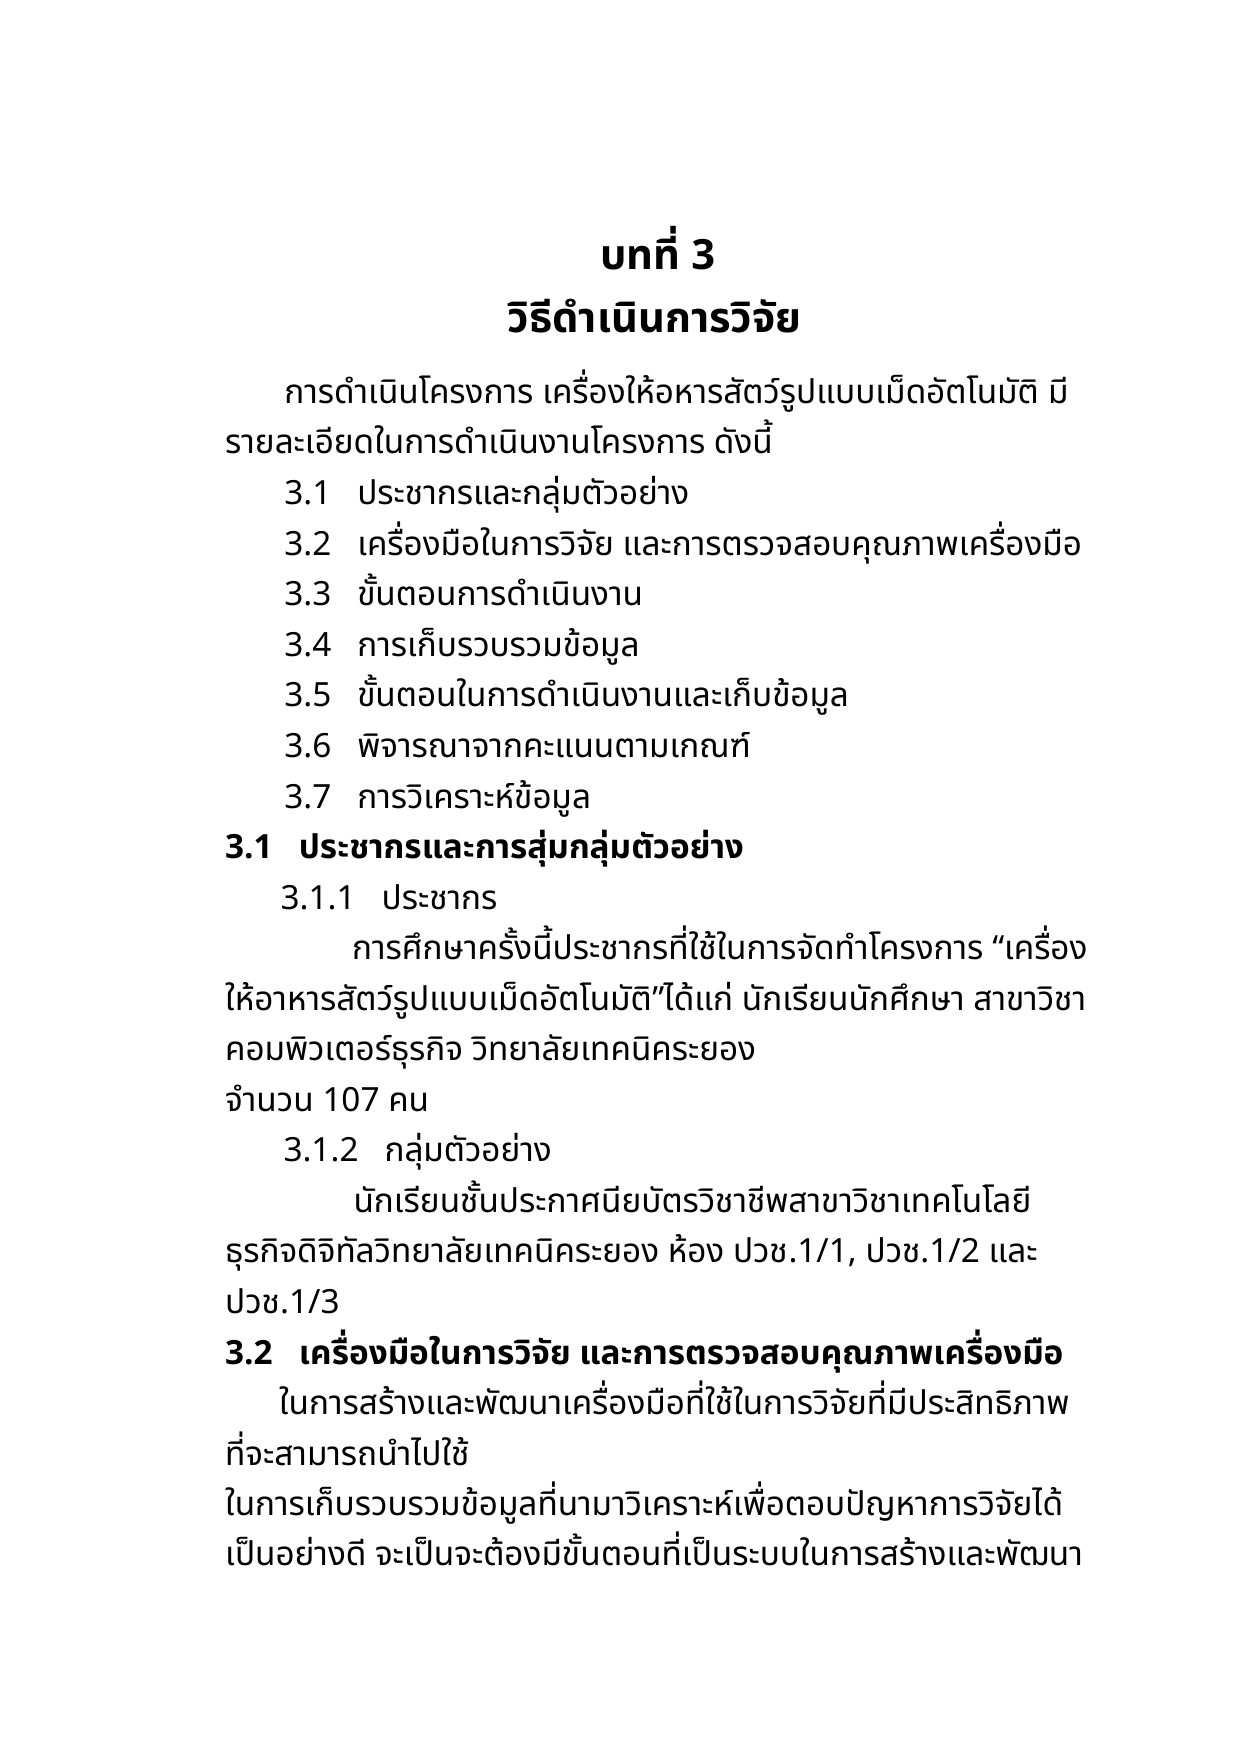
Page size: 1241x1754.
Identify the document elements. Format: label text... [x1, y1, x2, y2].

text 3.7 การวิเคราะห์ข้อมูล [225, 772, 1090, 823]
text 3.5 ขั้นตอนในการดำเนินงานและเก็บข้อมูล [225, 671, 1090, 722]
text การศึกษาครั้งนี้ประชากรที่ใช้ในการจัดทำโครงการ “เครื่องให้อาหารสัตว์รูปแบบเม็ดอัตโนมัติ”ได้แก่ นักเรียนนักศึกษา สาขาวิชาคอมพิวเตอร์ธุรกิจ วิทยาลัยเทคนิคระยอง จำนวน 107 คน [225, 924, 1090, 1126]
text 3.1.2 กลุ่มตัวอย่าง [225, 1126, 1090, 1177]
text 3.1 ประชากรและกลุ่มตัวอย่าง [225, 469, 1090, 519]
text 3.6 พิจารณาจากคะแนนตามเกณฑ์ [225, 722, 1090, 772]
text 3.1.1 ประชากร [225, 874, 1090, 924]
text 3.3 ขั้นตอนการดำเนินงาน [225, 570, 1090, 621]
text 3.1 ประชากรและการสุ่มกลุ่มตัวอย่าง [225, 823, 1090, 874]
text การดำเนินโครงการ เครื่องให้อหารสัตว์รูปแบบเม็ดอัตโนมัติ มีรายละเอียดในการดำเนินงานโครงการ ดังนี้ [225, 368, 1090, 469]
text วิธีดำเนินการวิจัย [225, 288, 1090, 351]
text 3.2 เครื่องมือในการวิจัย และการตรวจสอบคุณภาพเครื่องมือ [225, 1328, 1090, 1379]
text บทที่ 3 [225, 225, 1090, 288]
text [225, 1379, 1090, 1581]
text นักเรียนชั้นประกาศนียบัตรวิชาชีพสาขาวิชาเทคโนโลยีธุรกิจดิจิทัลวิทยาลัยเทคนิคระยอง ห้อง ปวช.1/1, ปวช.1/2 และ ปวช.1/3 [225, 1177, 1090, 1328]
text 3.4 การเก็บรวบรวมข้อมูล [225, 621, 1090, 671]
text 3.2 เครื่องมือในการวิจัย และการตรวจสอบคุณภาพเครื่องมือ [225, 519, 1090, 570]
